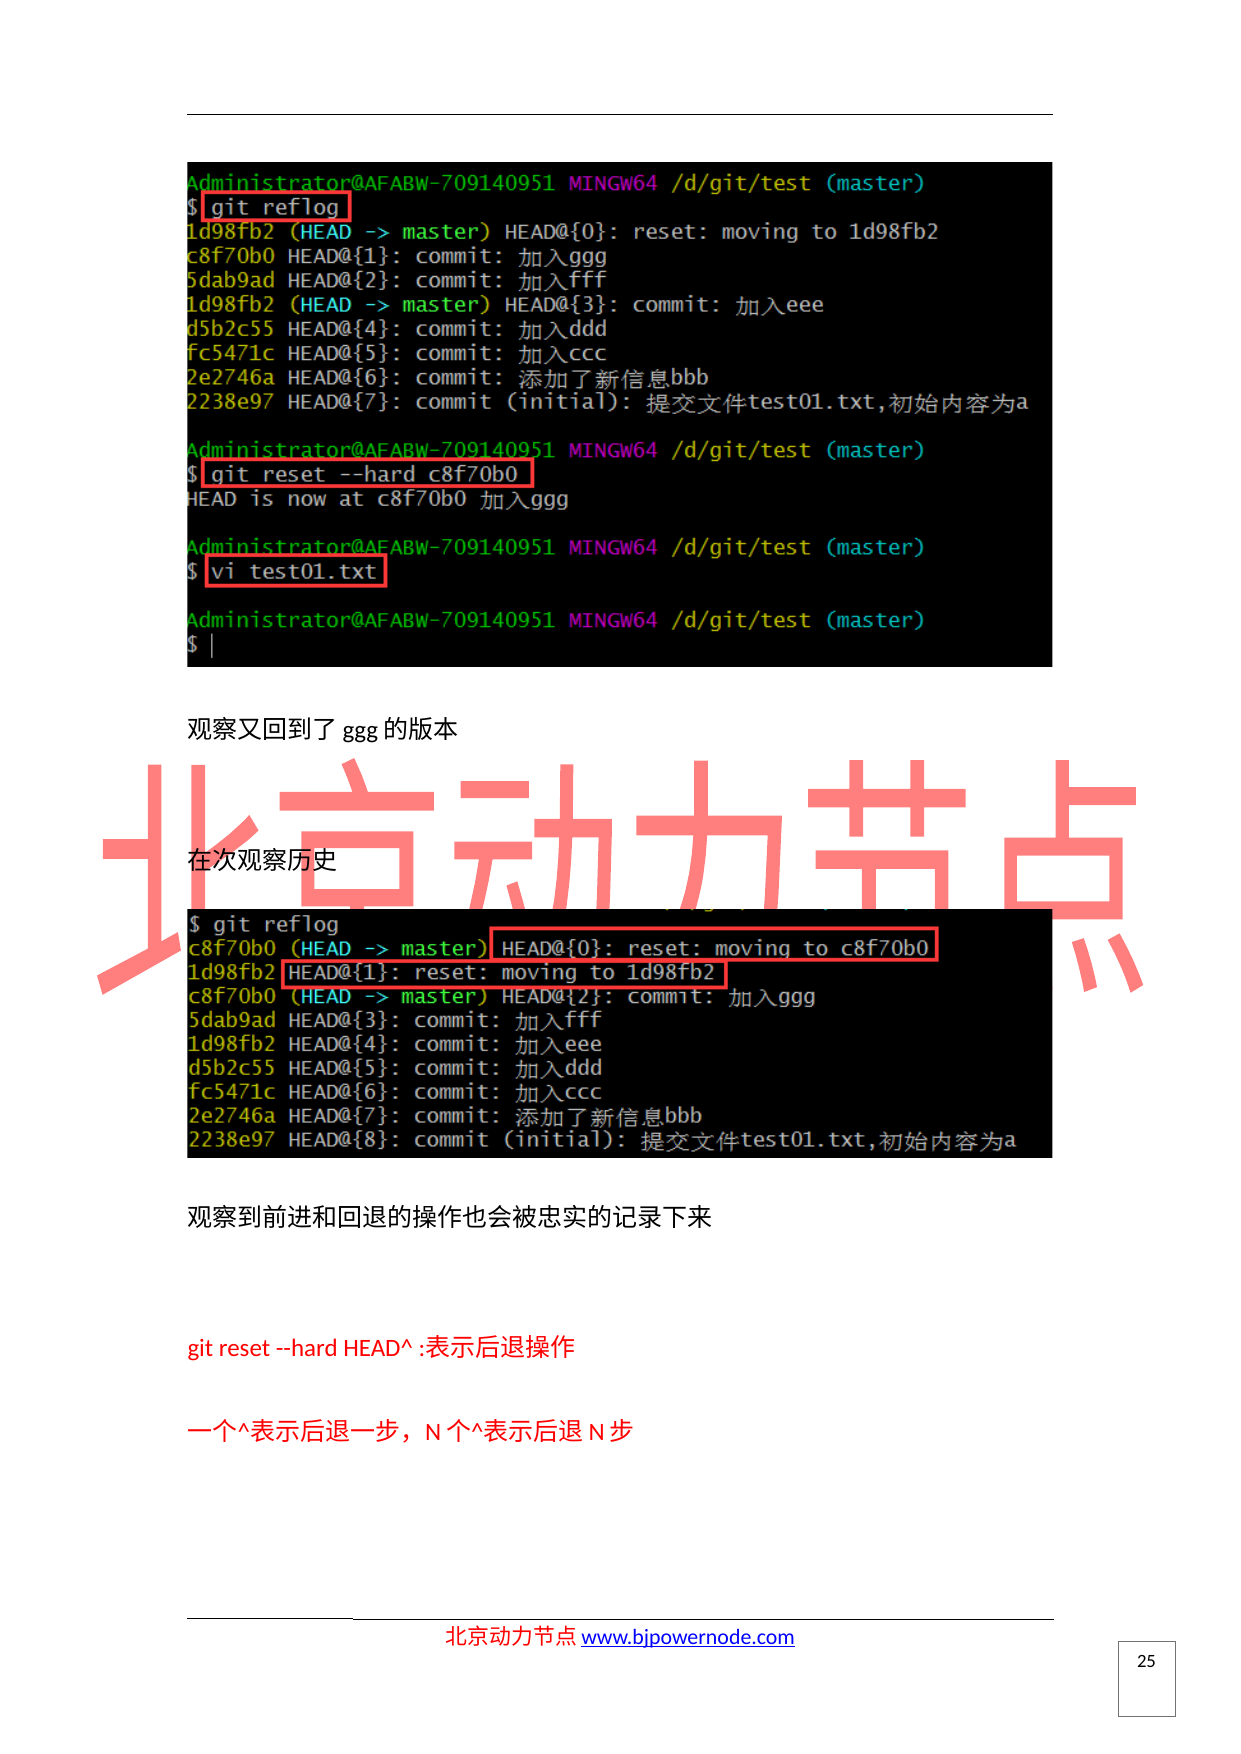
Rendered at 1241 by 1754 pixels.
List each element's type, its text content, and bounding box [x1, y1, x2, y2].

picture [187, 162, 1053, 667]
text git reset --hard HEAD^ :表示后退操作 [187, 1313, 1053, 1378]
text 观察到前进和回退的操作也会被忠实的记录下来 [187, 1183, 1053, 1248]
text 一个^表示后退一步，N个^表示后退N步 [187, 1397, 1053, 1462]
text 观察又回到了ggg的版本 [187, 695, 1053, 760]
text 在次观察历史 [187, 826, 1053, 891]
picture [187, 909, 1053, 1158]
